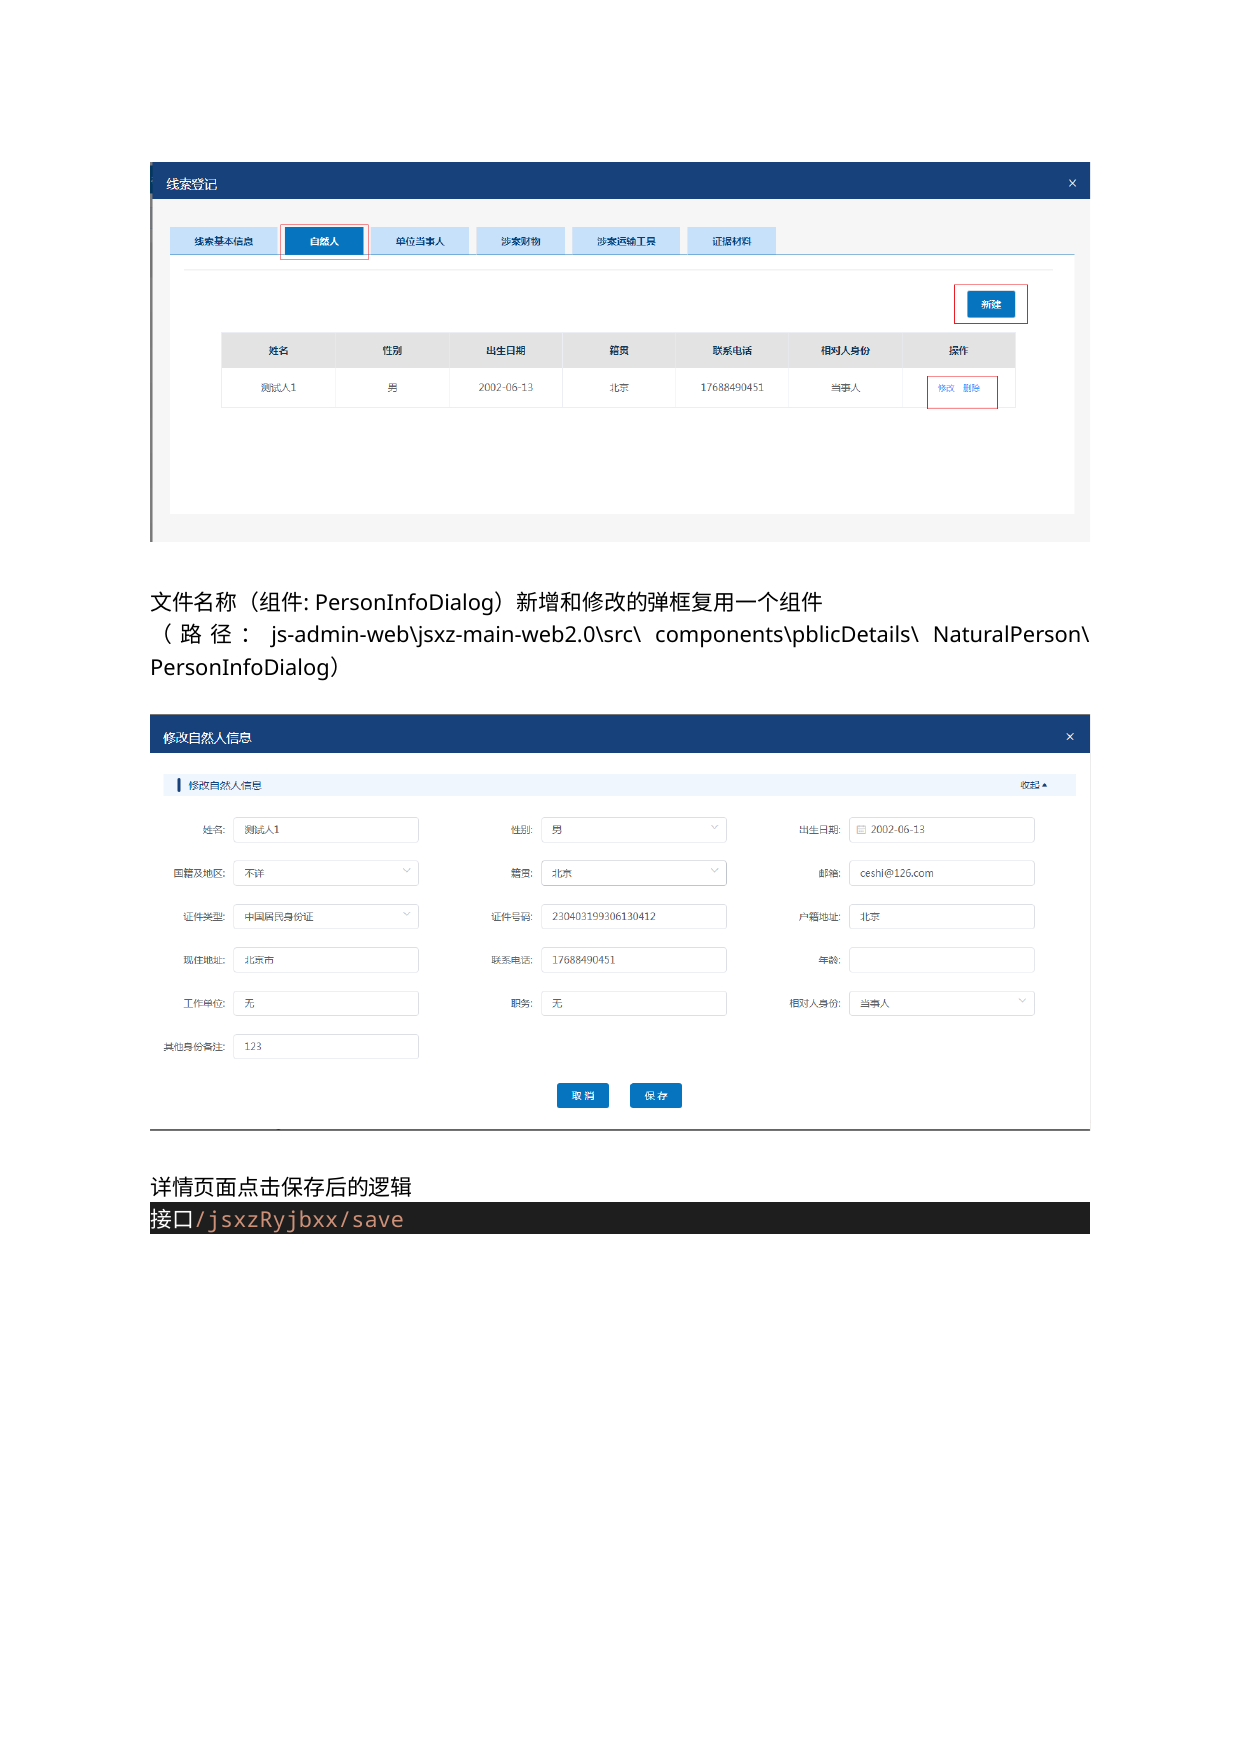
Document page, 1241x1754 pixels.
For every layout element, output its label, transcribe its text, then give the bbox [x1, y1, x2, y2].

text 文件名称（组件: PersonInfoDialog）新增和修改的弹框复用一个组件 [150, 584, 1090, 617]
text 接口/jsxzRyjbxx/save [150, 1202, 1090, 1234]
picture [150, 714, 1091, 1131]
text 详情页面点击保存后的逻辑 [150, 1169, 1090, 1202]
picture [150, 162, 1091, 542]
text （路径：js-admin-web\jsxz-main-web2.0\src\ components\pblicDetails\ NaturalPerson\ PersonInfoDialog） [150, 617, 1090, 682]
